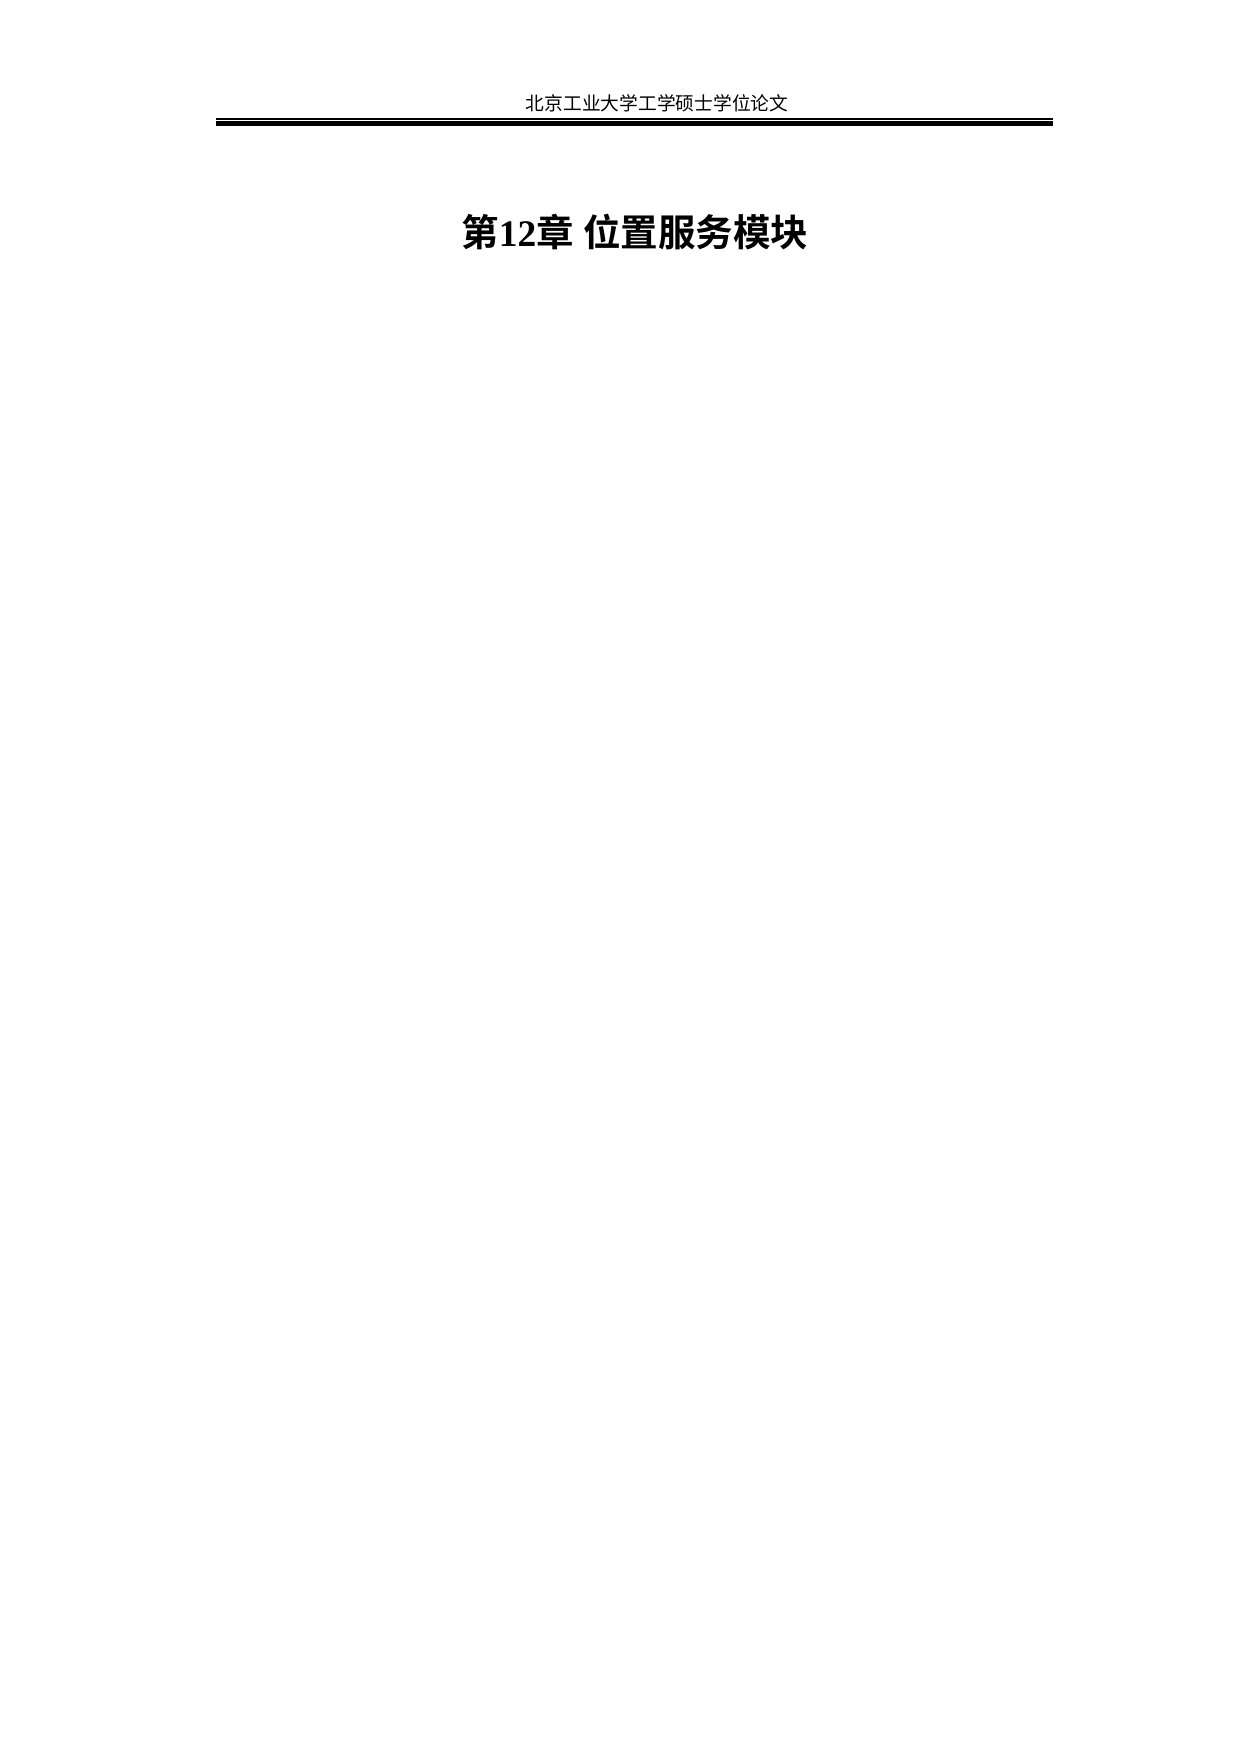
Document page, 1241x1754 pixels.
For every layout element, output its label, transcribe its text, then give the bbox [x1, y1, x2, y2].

subtitle 位置服务模块 [216, 197, 1053, 262]
